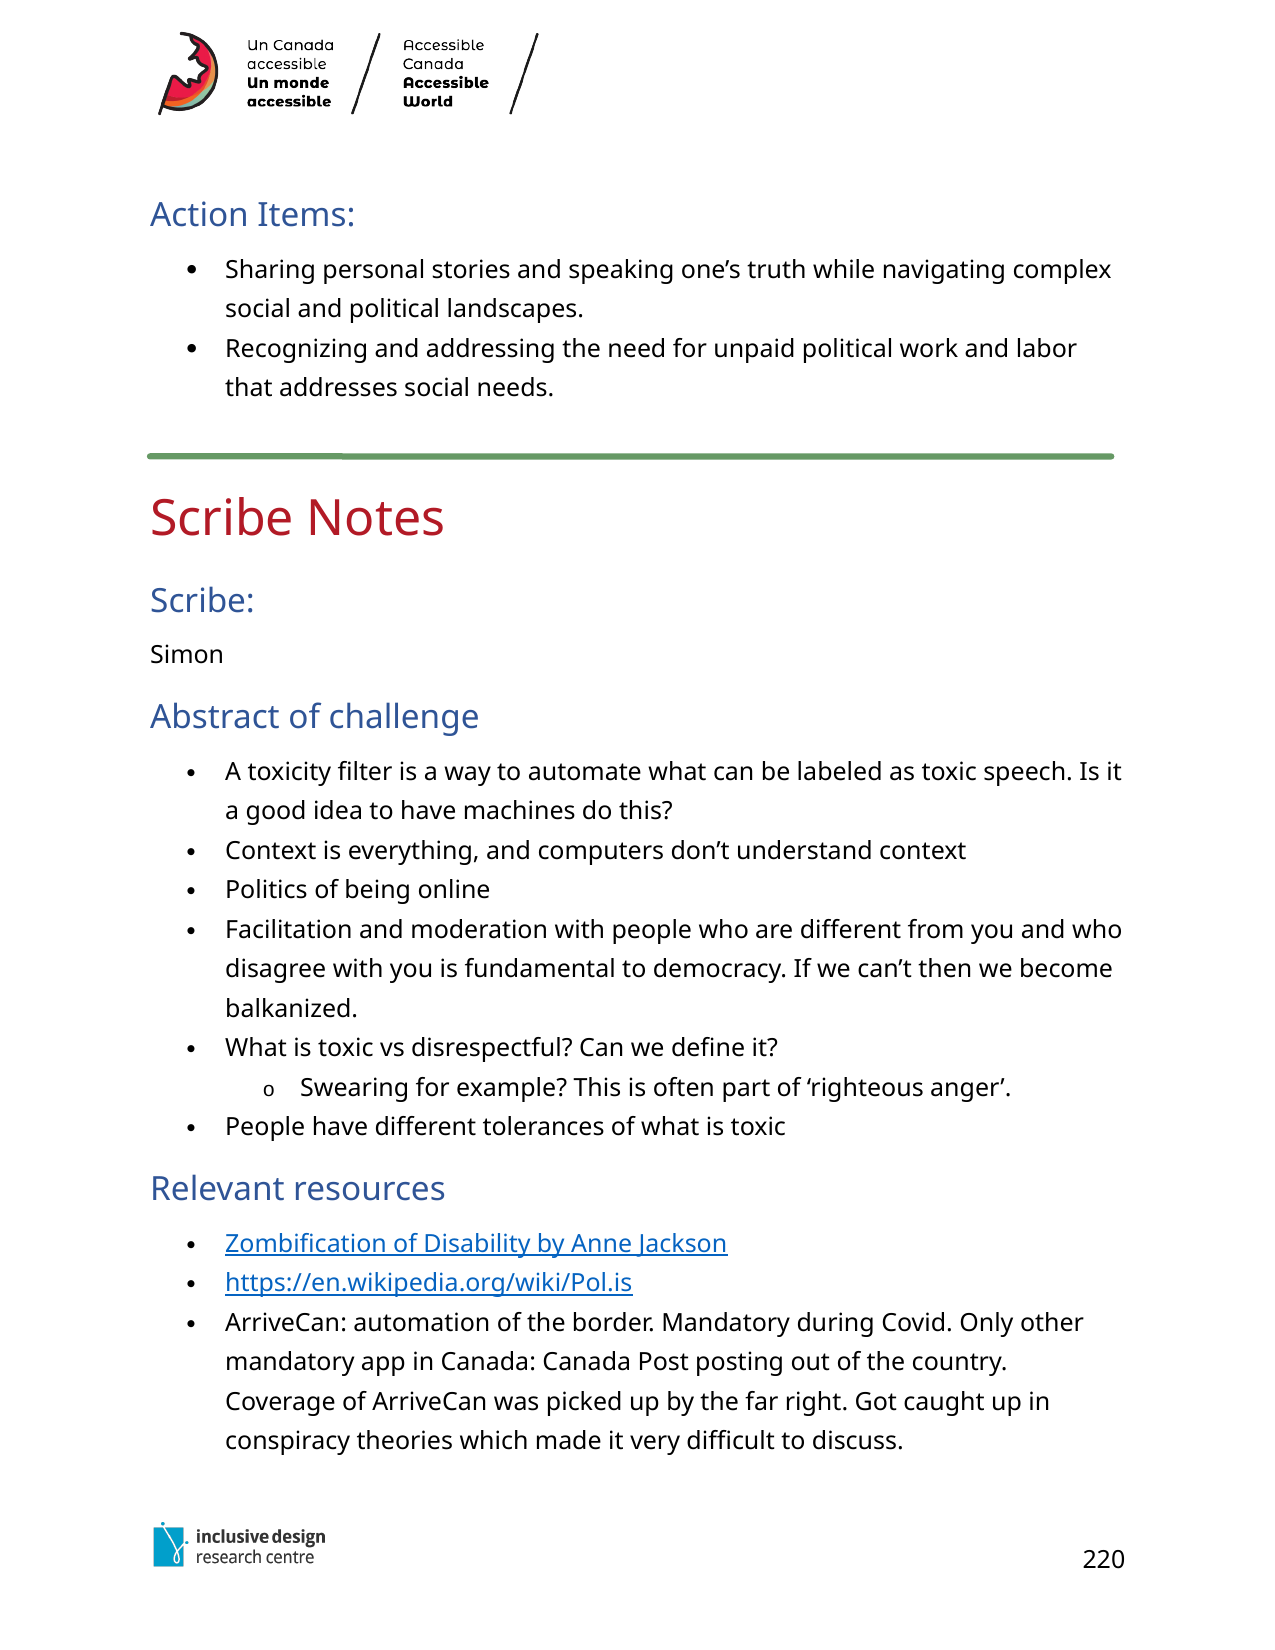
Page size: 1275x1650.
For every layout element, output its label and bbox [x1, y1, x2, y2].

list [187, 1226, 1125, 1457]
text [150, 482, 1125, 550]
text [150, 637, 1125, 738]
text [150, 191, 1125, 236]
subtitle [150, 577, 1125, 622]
picture [150, 1520, 340, 1583]
picture [150, 24, 546, 123]
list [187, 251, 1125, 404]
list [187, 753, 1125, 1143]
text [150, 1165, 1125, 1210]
